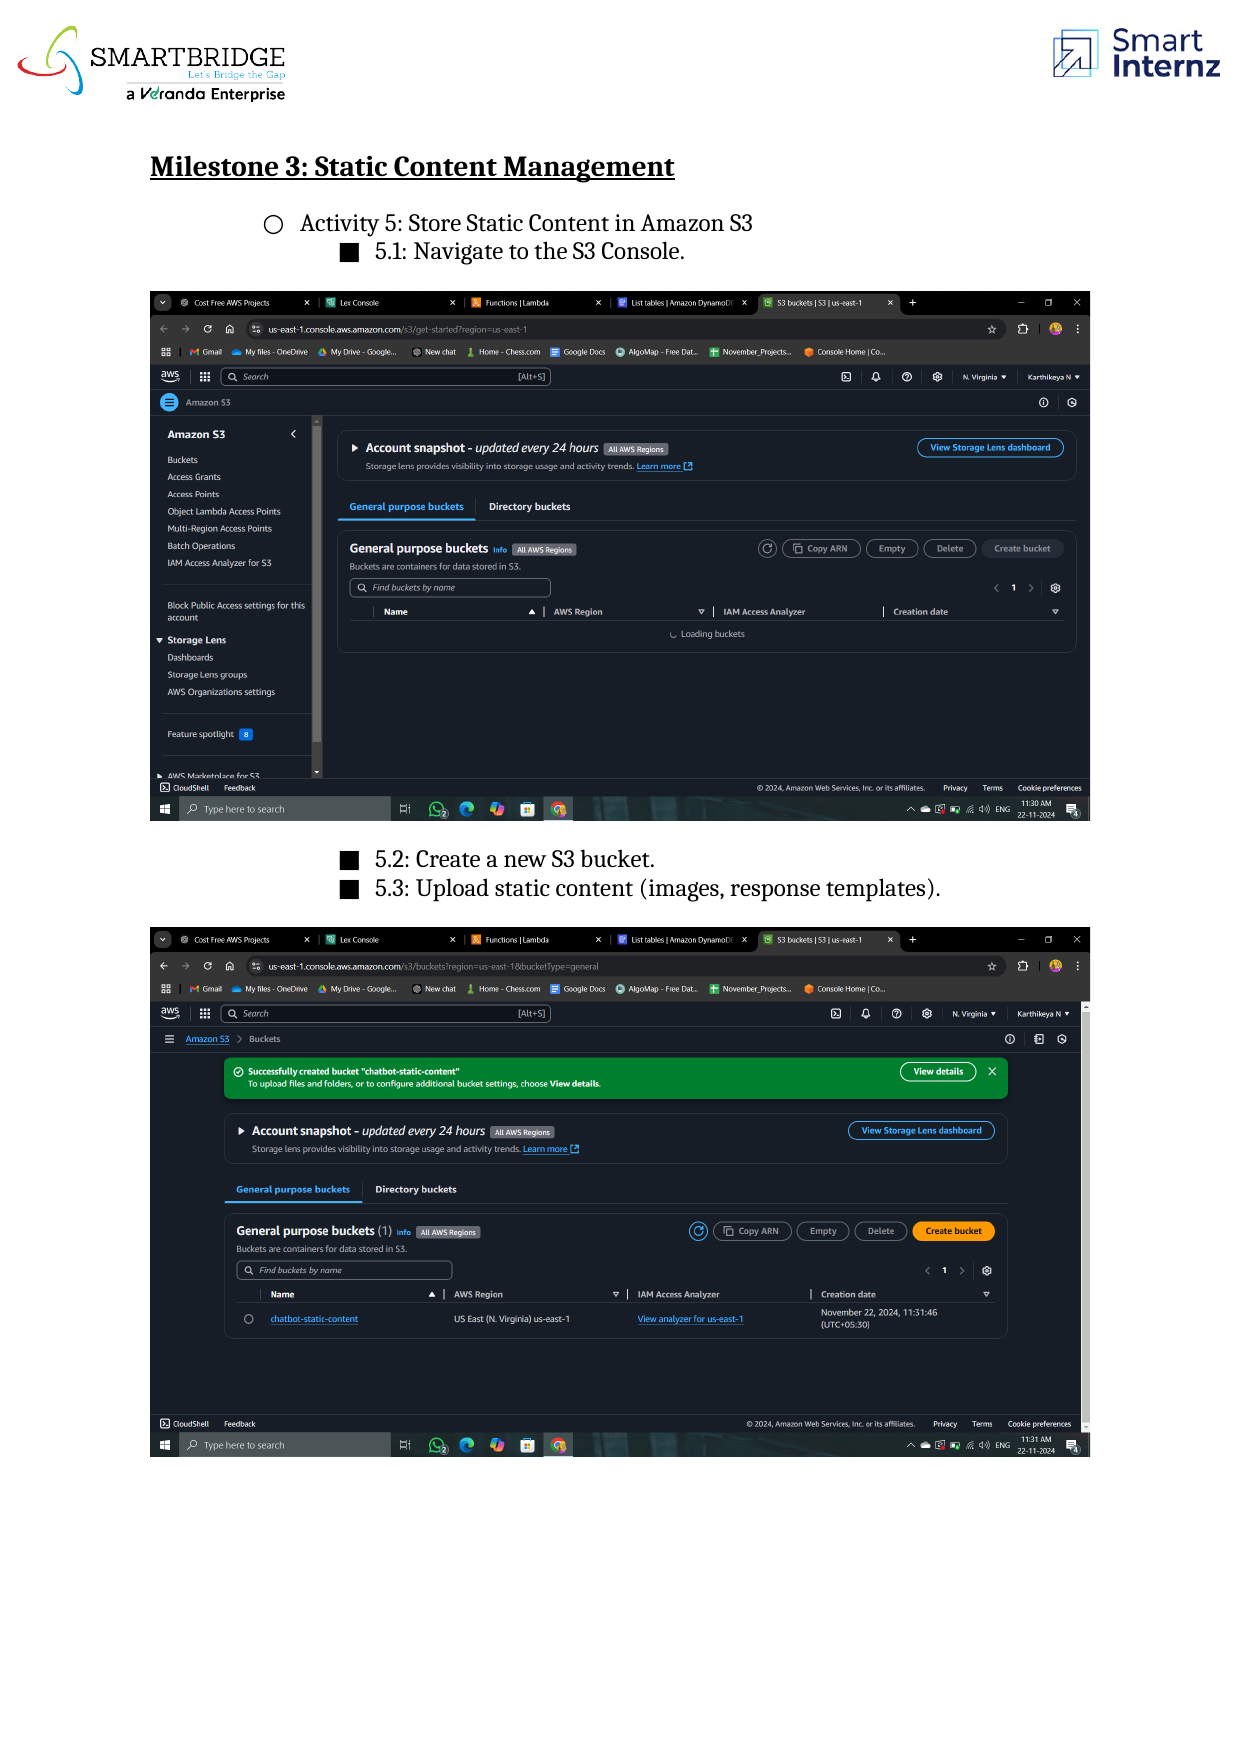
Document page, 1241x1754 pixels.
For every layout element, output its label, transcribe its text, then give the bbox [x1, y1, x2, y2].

subtitle Milestone 3: Static Content Management [150, 150, 1090, 183]
picture [1048, 28, 1225, 77]
picture [150, 291, 1091, 821]
list 5.2: Create a new S3 bucket. [337, 845, 1090, 874]
list 5.1: Navigate to the S3 Console. [337, 237, 1090, 266]
list Activity 5: Store Static Content in Amazon S3 [262, 208, 1090, 237]
list 5.3: Upload static content (images, response templates). [337, 874, 1090, 903]
picture [3, 2, 300, 124]
picture [150, 927, 1091, 1457]
